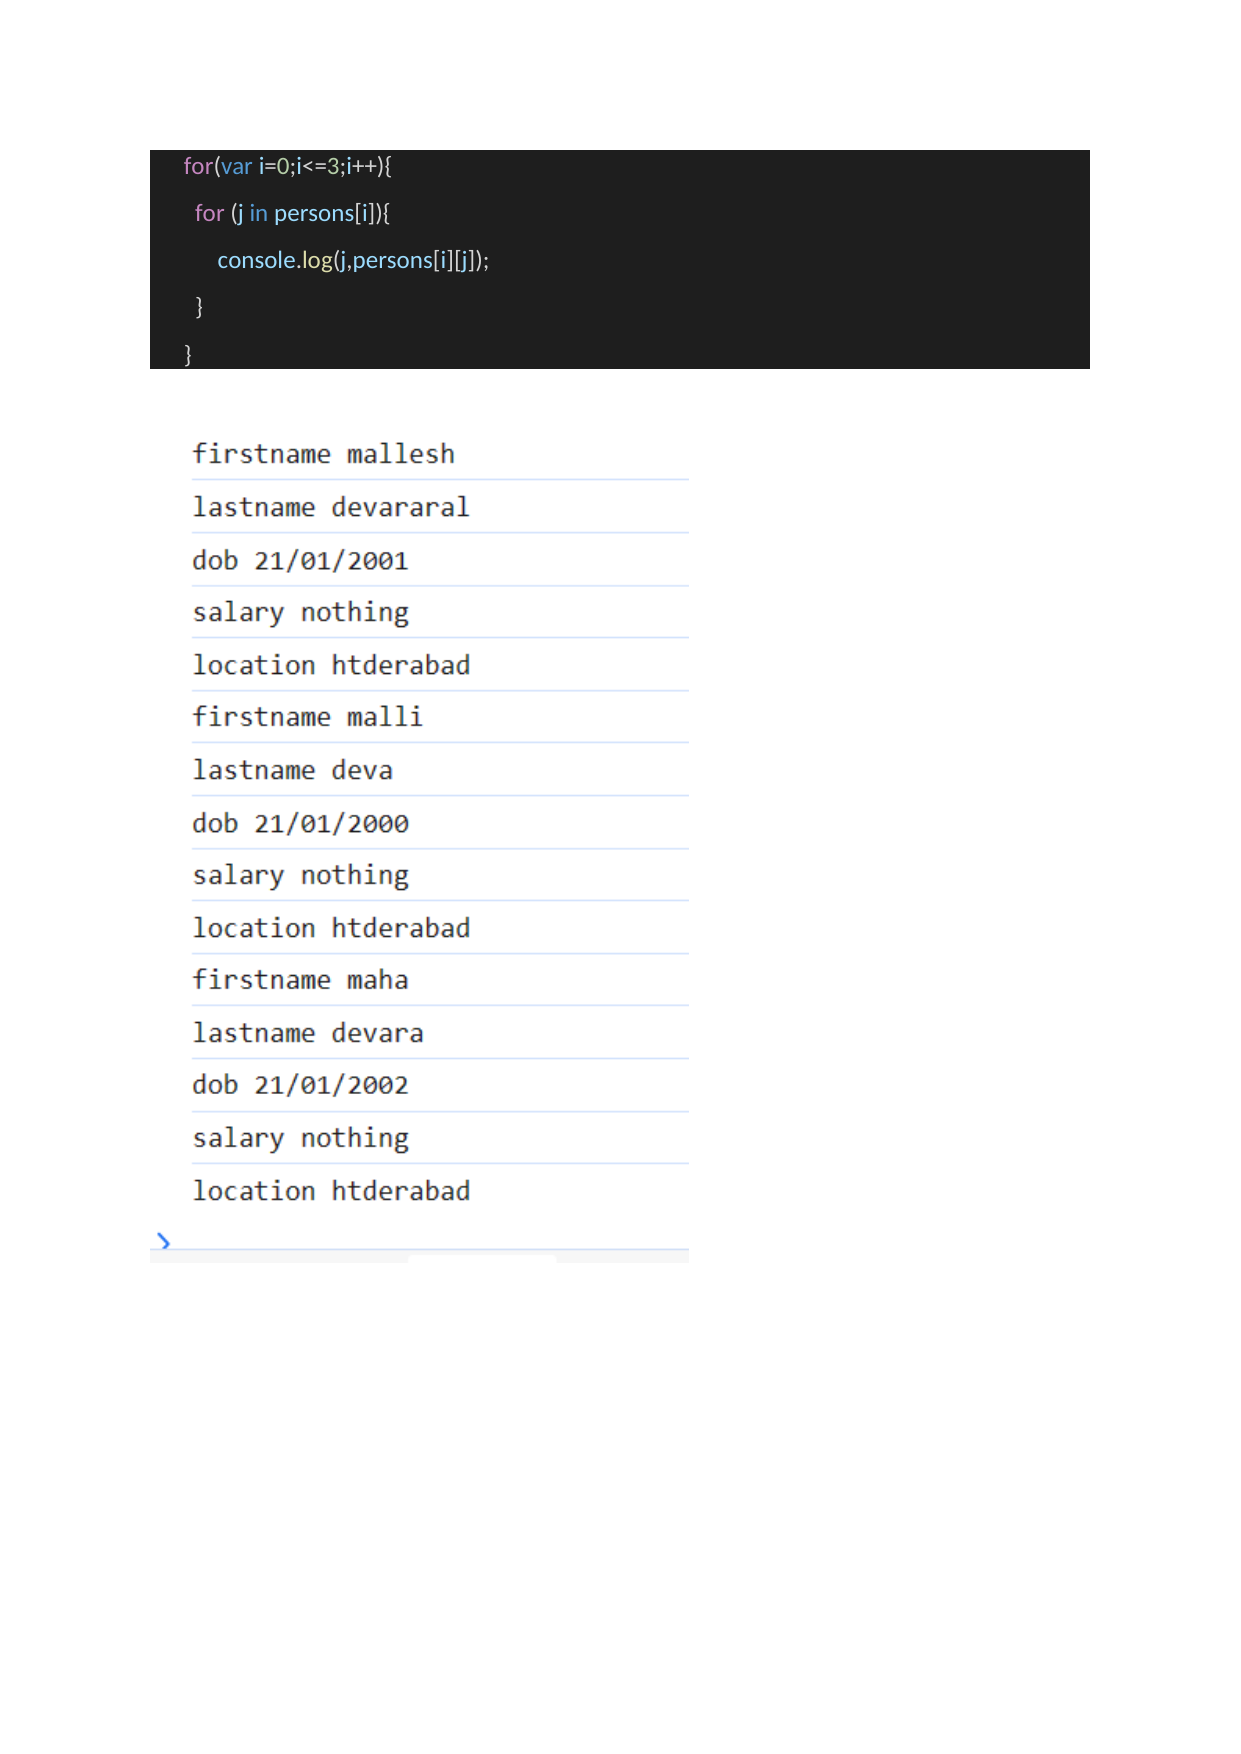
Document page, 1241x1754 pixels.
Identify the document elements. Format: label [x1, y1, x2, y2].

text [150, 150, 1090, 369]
picture [150, 432, 689, 1263]
